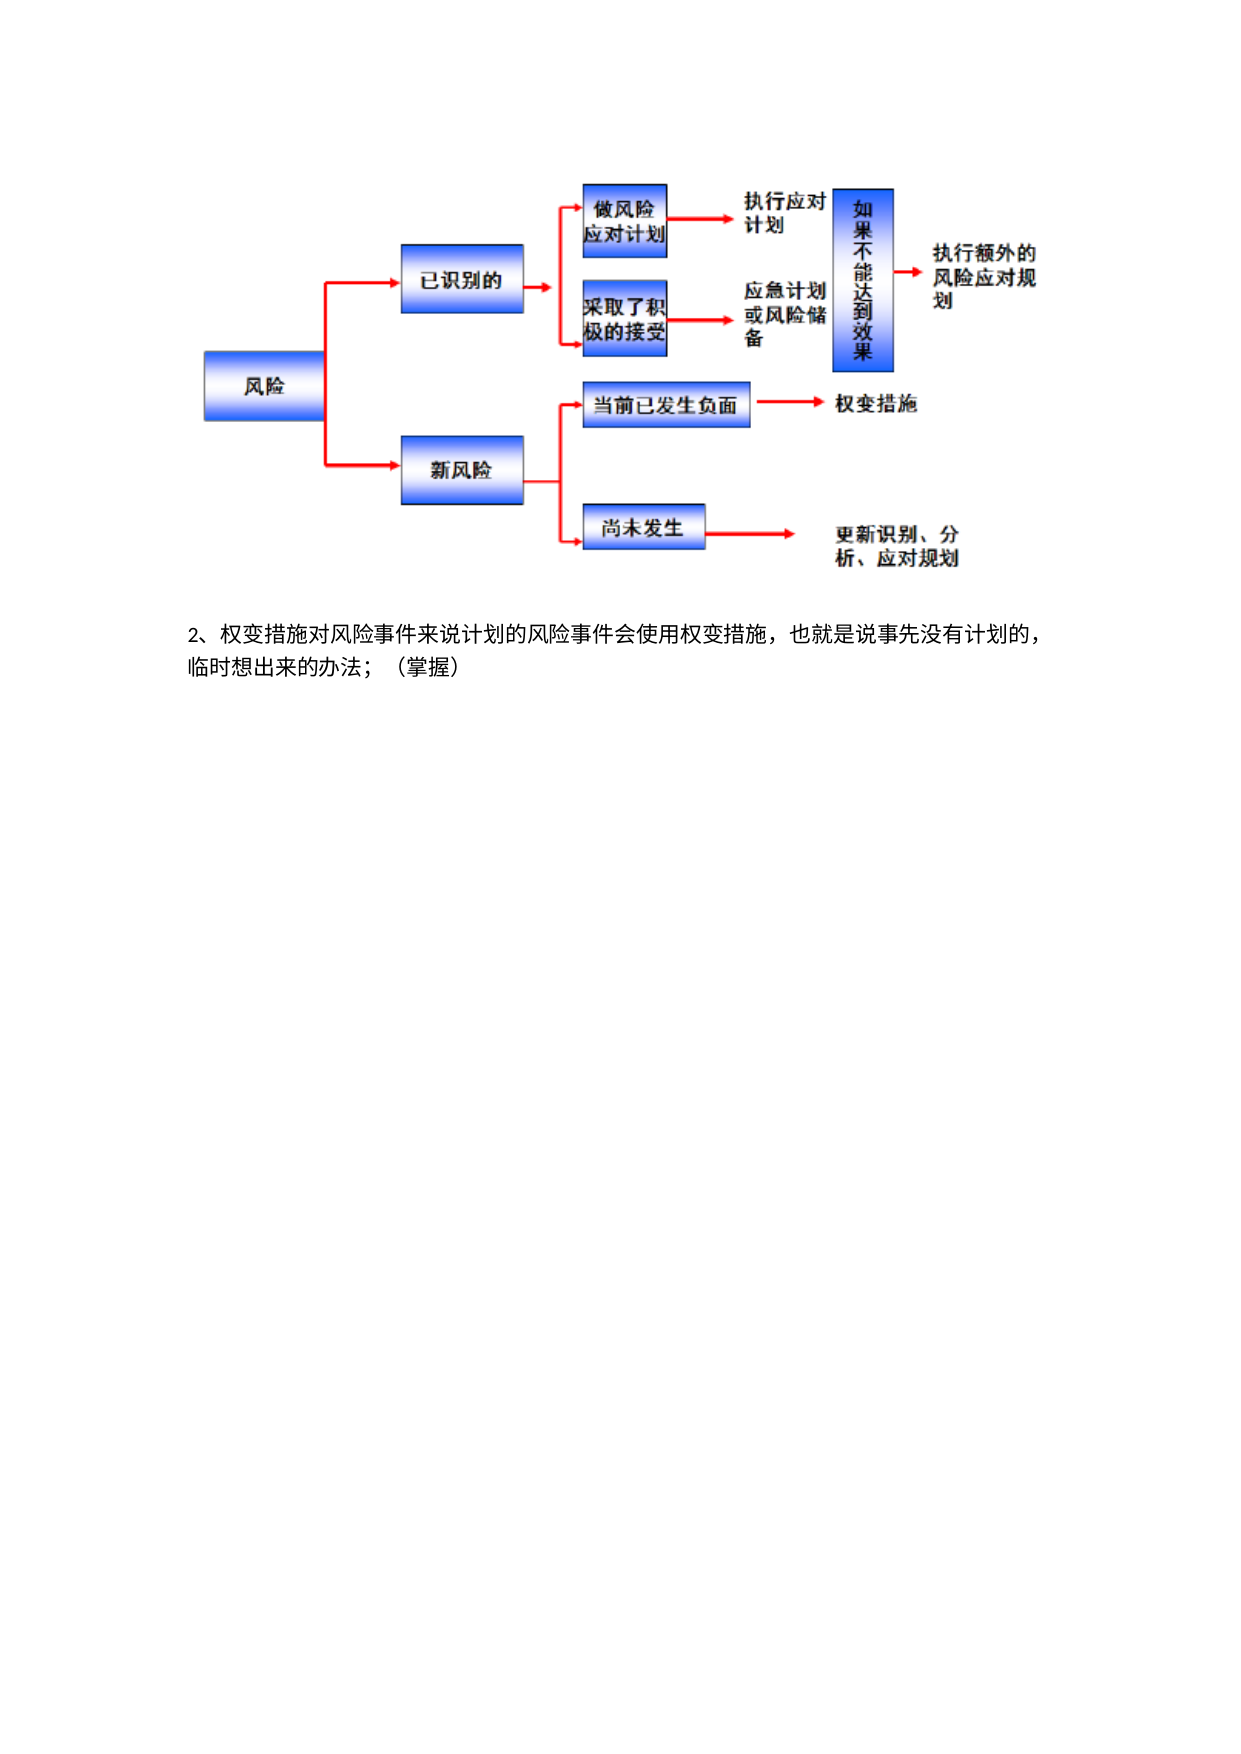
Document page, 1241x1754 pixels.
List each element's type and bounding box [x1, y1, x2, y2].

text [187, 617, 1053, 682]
picture [187, 162, 1053, 598]
